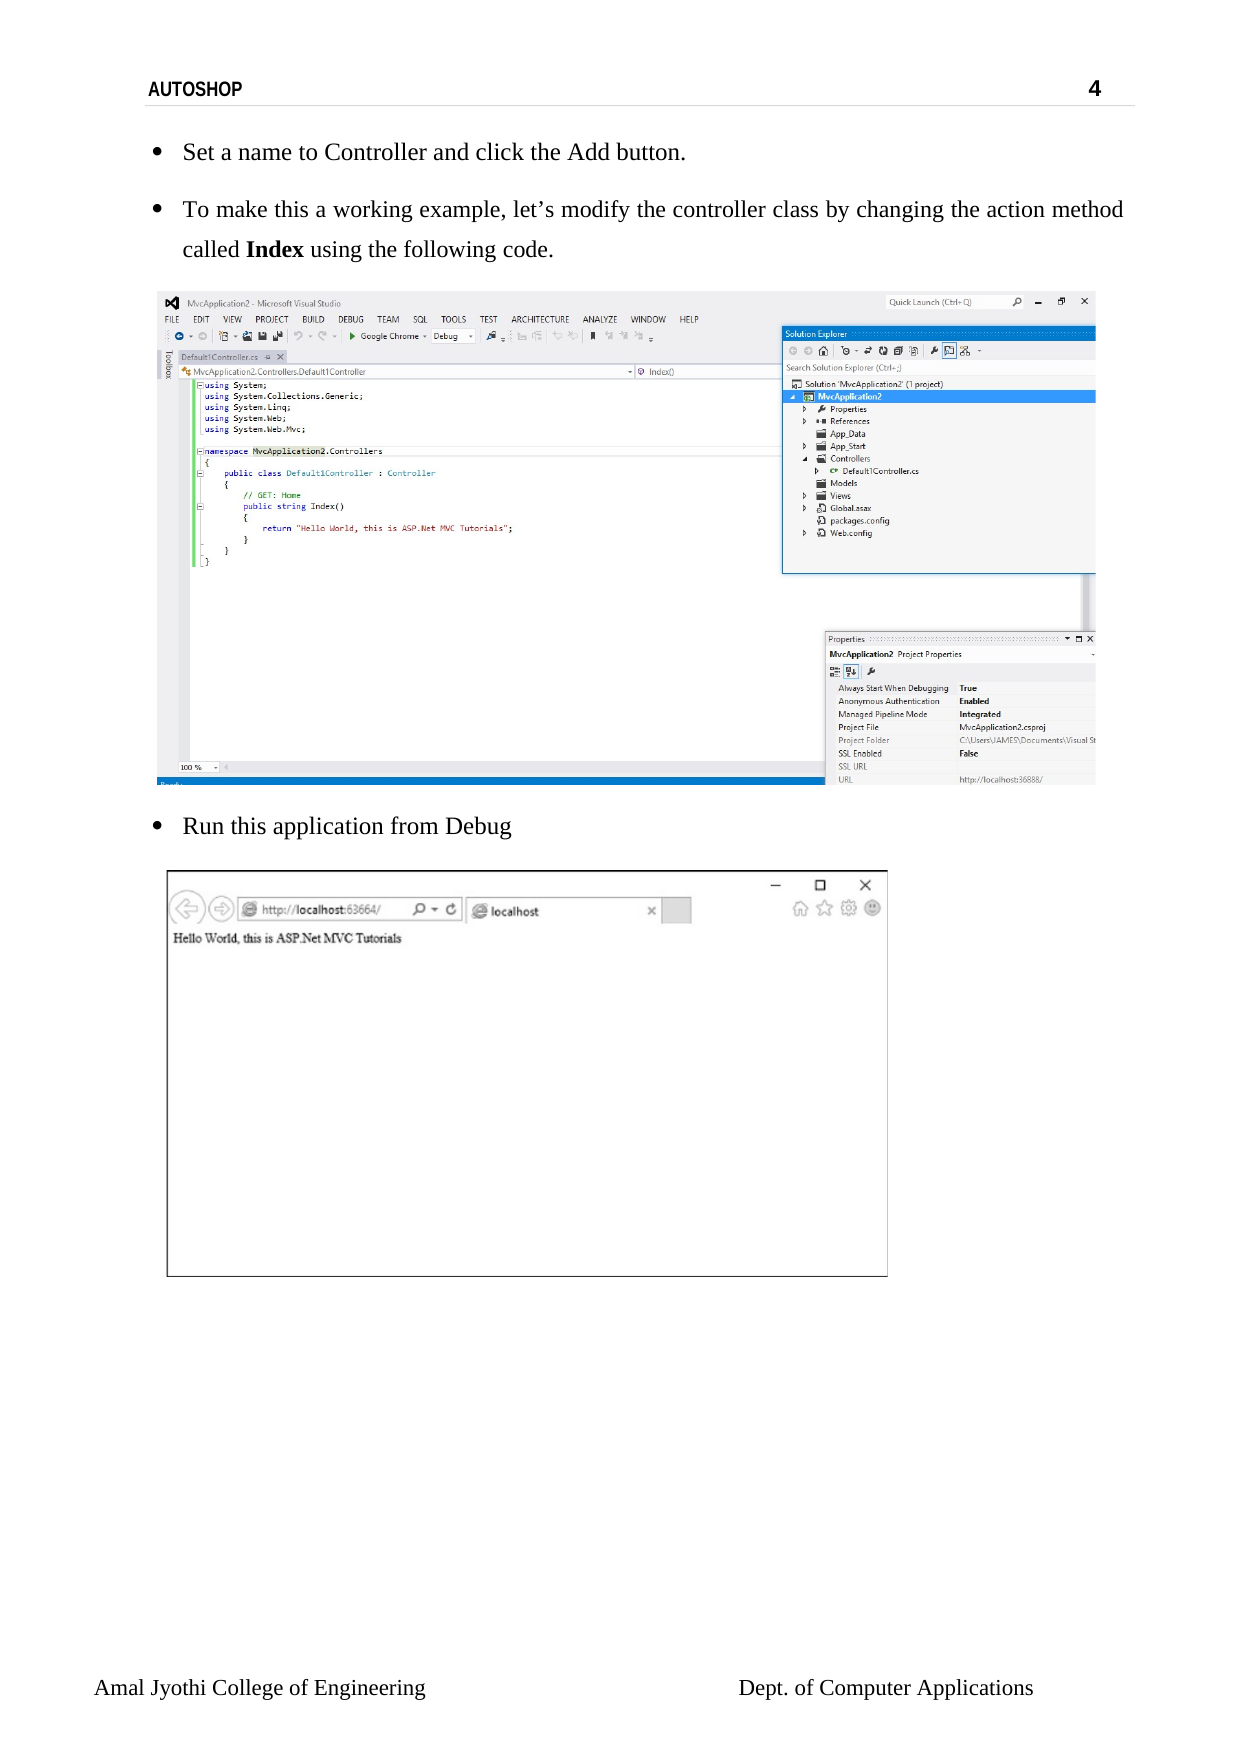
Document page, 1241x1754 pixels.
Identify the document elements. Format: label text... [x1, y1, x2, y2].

list Set a name to Controller and click the Add button. [153, 137, 1234, 166]
picture [166, 870, 888, 1277]
picture [157, 291, 1096, 785]
list To make this a working example, let’s modify the controller class by changing the action method called Index using the following code. [153, 196, 1126, 263]
list Run this application from Debug [153, 811, 1234, 839]
